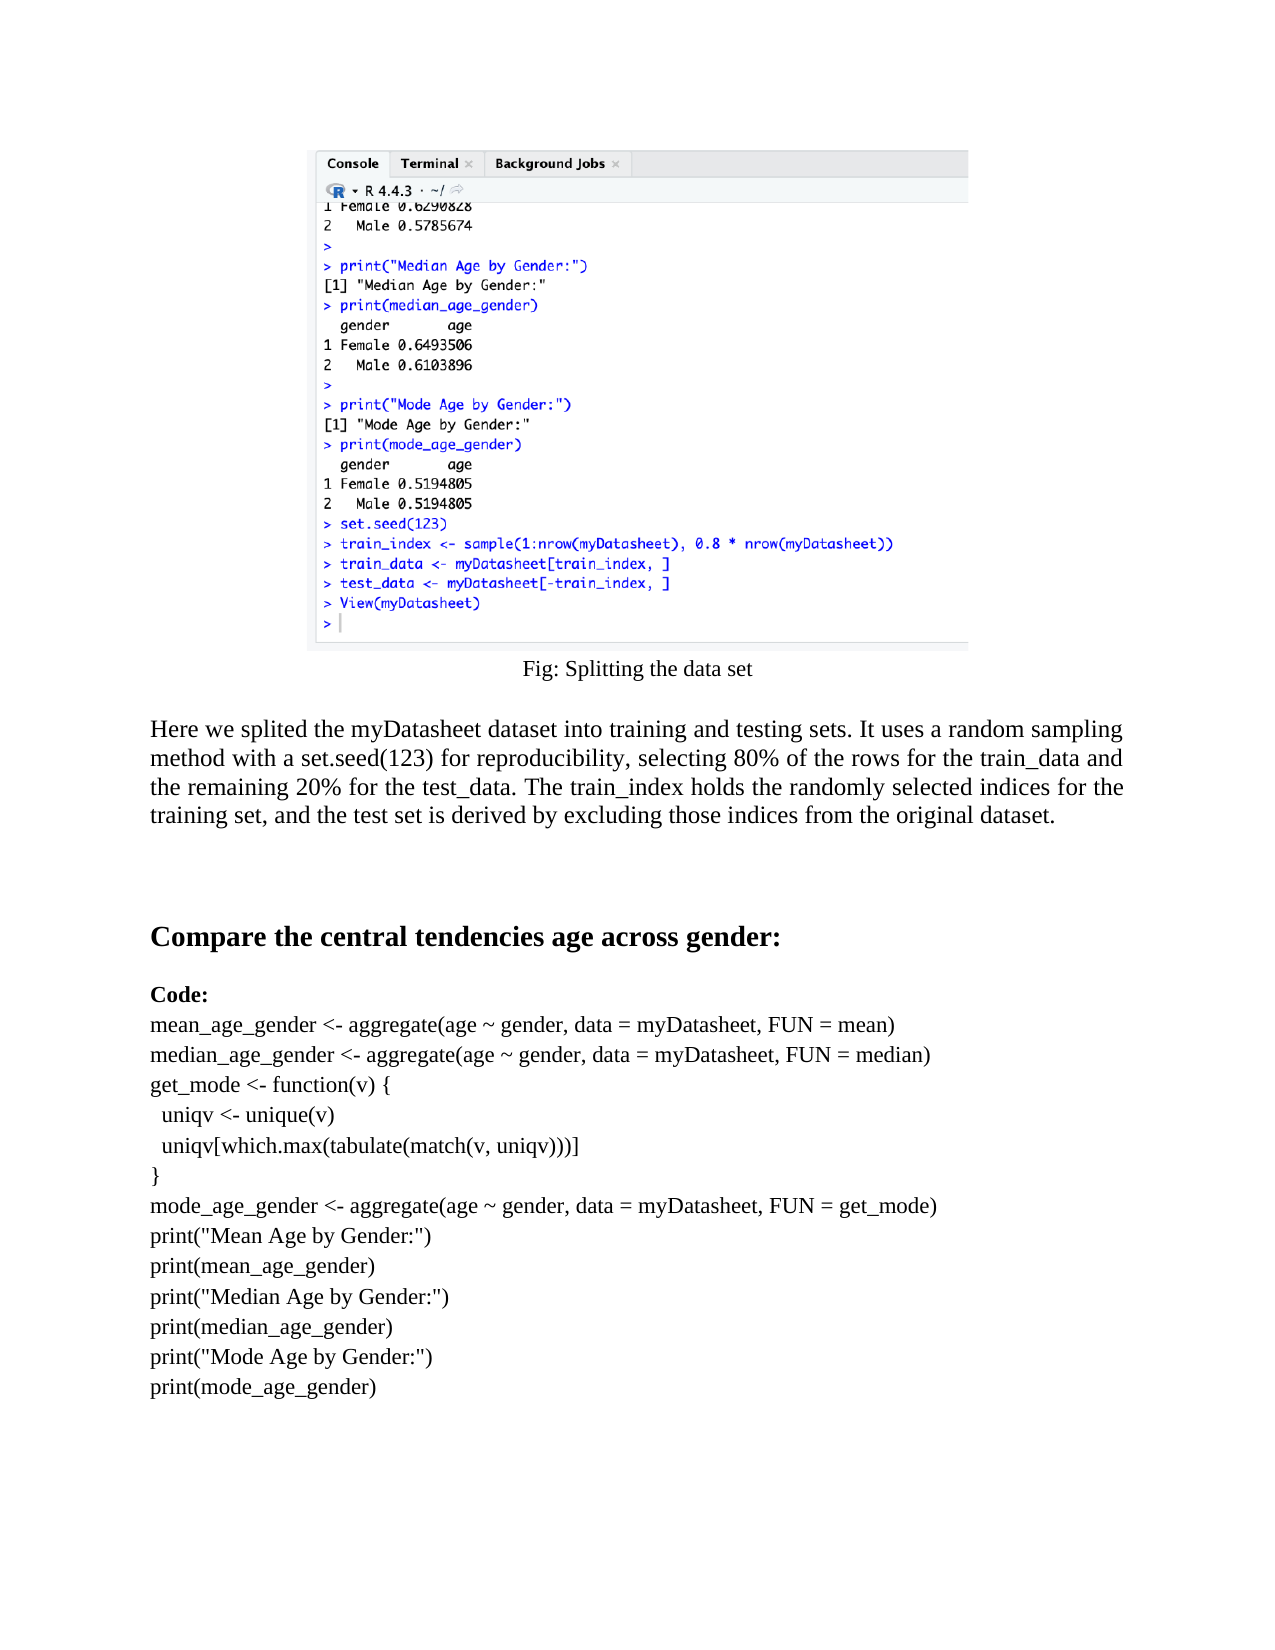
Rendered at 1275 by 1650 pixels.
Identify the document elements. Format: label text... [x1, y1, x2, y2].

text Code: [150, 981, 1125, 1007]
text uniqv[which.max(tabulate(match(v, uniqv)))] [150, 1132, 1125, 1158]
text get_mode <- function(v) { [150, 1071, 1125, 1098]
text Fig: Splitting the data set [150, 655, 1125, 681]
text median_age_gender <- aggregate(age ~ gender, data = myDatasheet, FUN = median) [150, 1041, 1125, 1067]
text mean_age_gender <- aggregate(age ~ gender, data = myDatasheet, FUN = mean) [150, 1011, 1125, 1037]
text Here we splited the myDatasheet dataset into training and testing sets. It uses a random sampling method with a set.seed(123) for reproducibility, selecting 80% of the rows for the train_data and the remaining 20% for the test_data. The train_index holds the randomly selected indices for the training set, and the test set is derived by excluding those indices from the original dataset. [150, 714, 1125, 829]
text print(median_age_gender) [150, 1313, 1125, 1339]
picture [306, 150, 969, 651]
text uniqv <- unique(v) [150, 1102, 1125, 1128]
text print("Mode Age by Gender:") [150, 1343, 1125, 1369]
text print(mean_age_gender) [150, 1253, 1125, 1279]
text print("Mean Age by Gender:") [150, 1222, 1125, 1249]
text mode_age_gender <- aggregate(age ~ gender, data = myDatasheet, FUN = get_mode) [150, 1192, 1125, 1218]
text print(mode_age_gender) [150, 1373, 1125, 1400]
text Compare the central tendencies age across gender: [150, 919, 1125, 952]
text } [150, 1162, 1125, 1188]
text print("Median Age by Gender:") [150, 1283, 1125, 1309]
